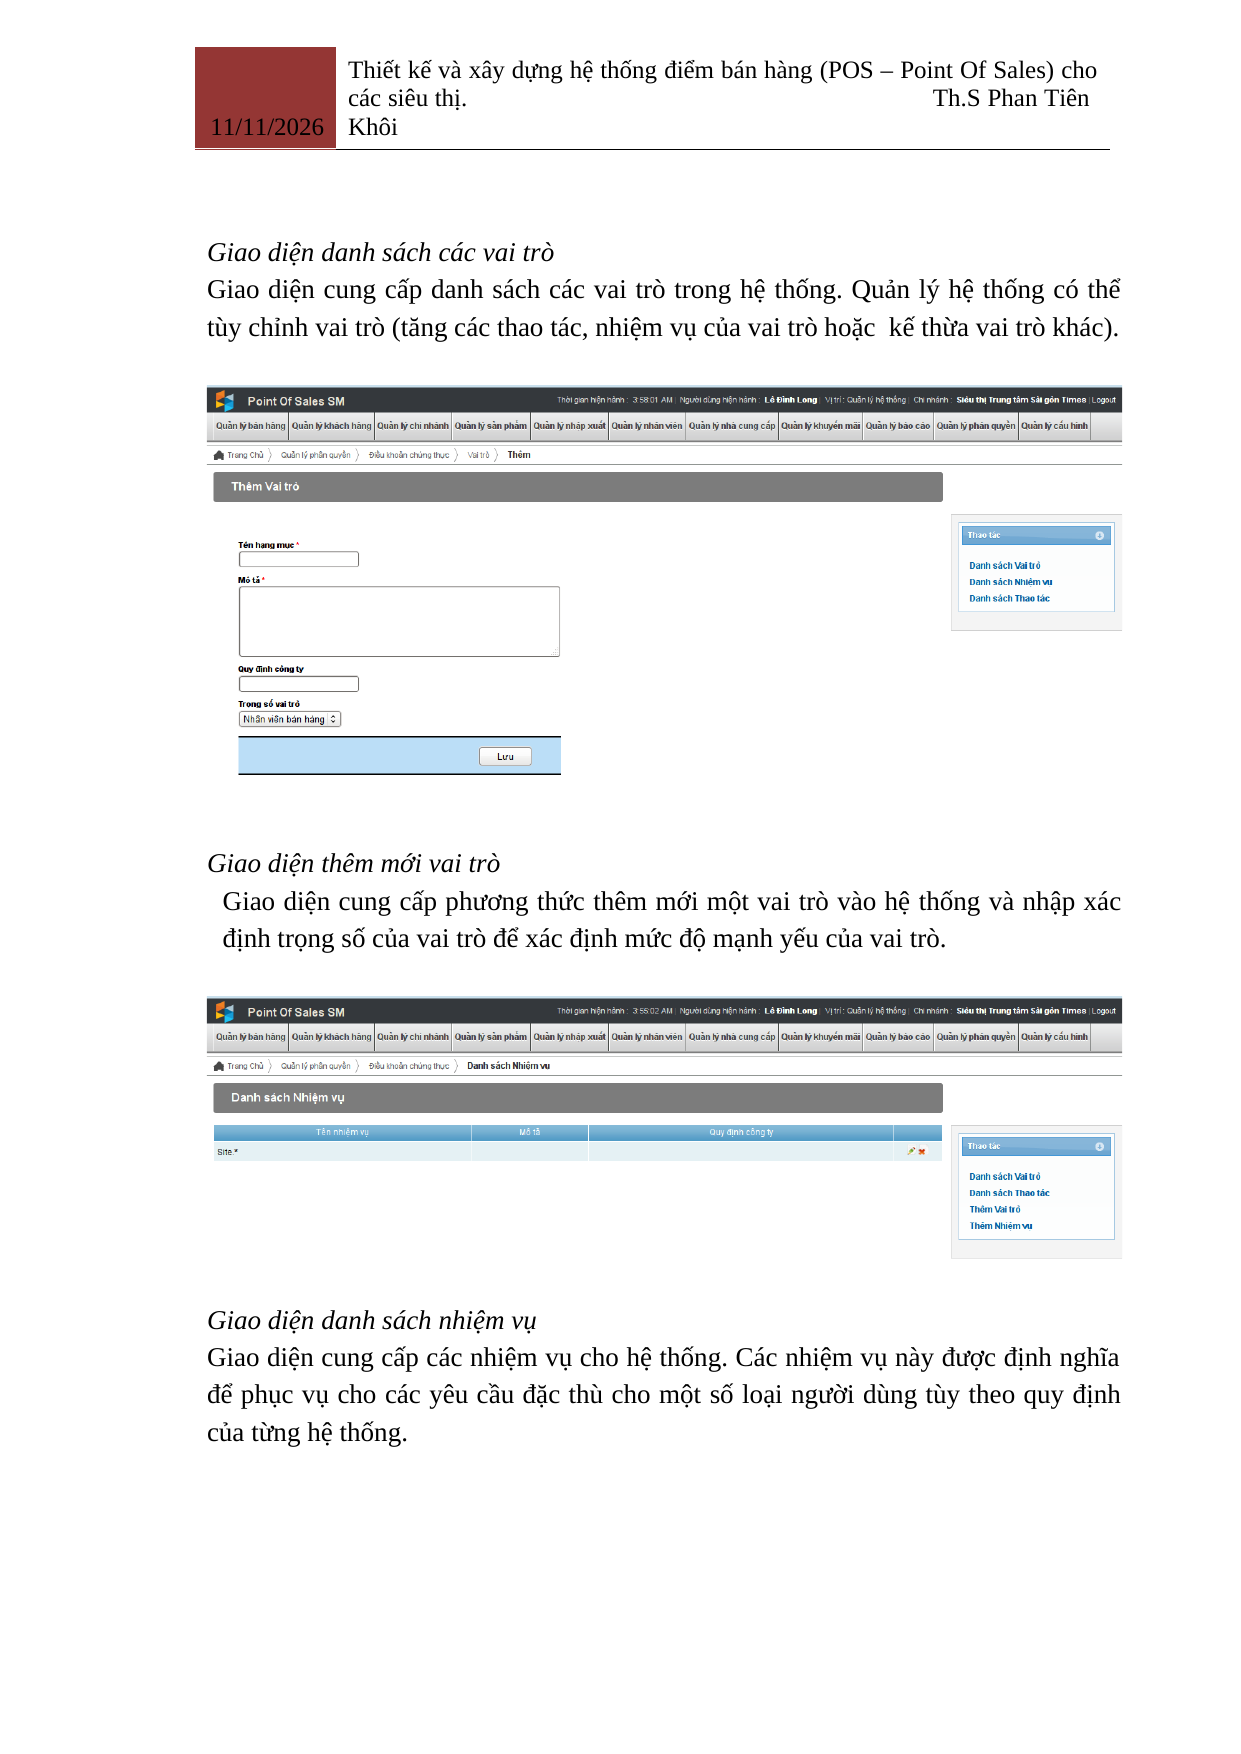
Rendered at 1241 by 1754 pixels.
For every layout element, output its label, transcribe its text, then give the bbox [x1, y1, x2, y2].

list Giao diện cung cấp các nhiệm vụ cho hệ thống. Các nhiệm vụ này được định nghĩa để phục vụ cho các yêu cầu đặc thù cho một số loại người dùng tùy theo quy định của từng hệ thống. [207, 1341, 1122, 1447]
list Giao diện danh sách nhiệm vụ [207, 1304, 1122, 1335]
picture [206, 996, 1123, 1298]
list Giao diện danh sách các vai trò [207, 236, 1122, 267]
list Giao diện cung cấp danh sách các vai trò trong hệ thống. Quản lý hệ thống có thể tùy chỉnh vai trò (tăng các thao tác, nhiệm vụ của vai trò hoặc kế thừa vai trò khác). [207, 274, 1122, 342]
list Giao diện thêm mới vai trò [207, 847, 1122, 878]
picture [206, 385, 1123, 805]
list Giao diện cung cấp phương thức thêm mới một vai trò vào hệ thống và nhập xác định trọng số của vai trò để xác định mức độ mạnh yếu của vai trò. [222, 884, 1122, 953]
